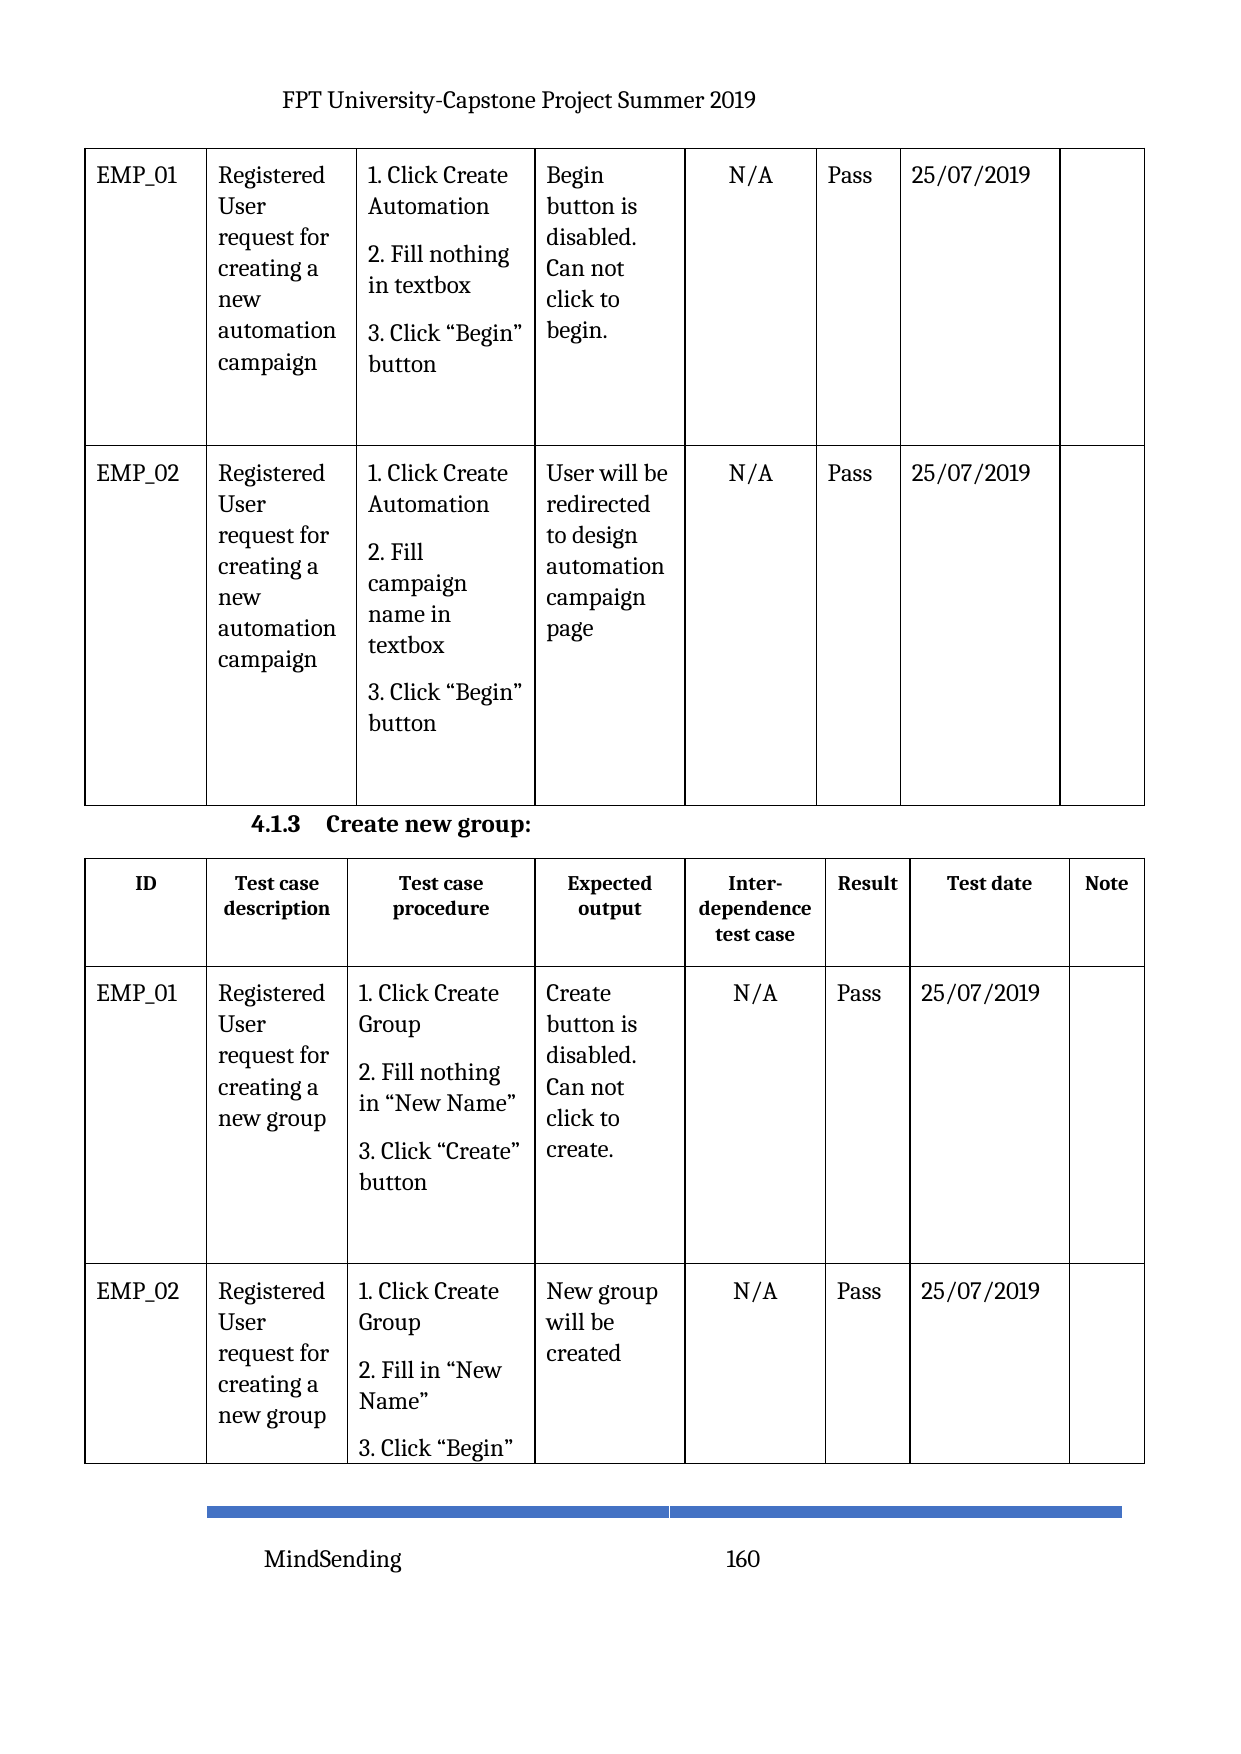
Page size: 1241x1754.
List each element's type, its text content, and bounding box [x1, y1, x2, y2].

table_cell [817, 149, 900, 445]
subtitle Create new group: [251, 810, 1122, 839]
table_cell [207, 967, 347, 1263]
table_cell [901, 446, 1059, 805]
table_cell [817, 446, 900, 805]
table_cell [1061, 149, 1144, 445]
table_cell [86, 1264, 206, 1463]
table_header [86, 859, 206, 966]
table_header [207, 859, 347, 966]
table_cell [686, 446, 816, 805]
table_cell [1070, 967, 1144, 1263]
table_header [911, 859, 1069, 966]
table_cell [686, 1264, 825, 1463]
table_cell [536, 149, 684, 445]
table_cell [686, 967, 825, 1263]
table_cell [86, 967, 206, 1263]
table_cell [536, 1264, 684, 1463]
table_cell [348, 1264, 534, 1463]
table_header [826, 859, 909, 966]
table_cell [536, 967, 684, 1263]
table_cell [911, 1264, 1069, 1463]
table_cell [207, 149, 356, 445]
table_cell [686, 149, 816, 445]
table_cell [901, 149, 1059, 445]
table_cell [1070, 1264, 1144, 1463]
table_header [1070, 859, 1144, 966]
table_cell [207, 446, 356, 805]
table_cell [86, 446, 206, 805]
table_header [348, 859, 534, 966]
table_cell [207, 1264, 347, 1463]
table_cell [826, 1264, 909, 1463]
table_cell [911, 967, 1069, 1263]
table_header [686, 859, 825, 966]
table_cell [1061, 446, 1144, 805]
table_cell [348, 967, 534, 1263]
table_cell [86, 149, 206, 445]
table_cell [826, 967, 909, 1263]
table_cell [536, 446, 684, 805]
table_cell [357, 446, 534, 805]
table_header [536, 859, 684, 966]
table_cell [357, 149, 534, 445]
